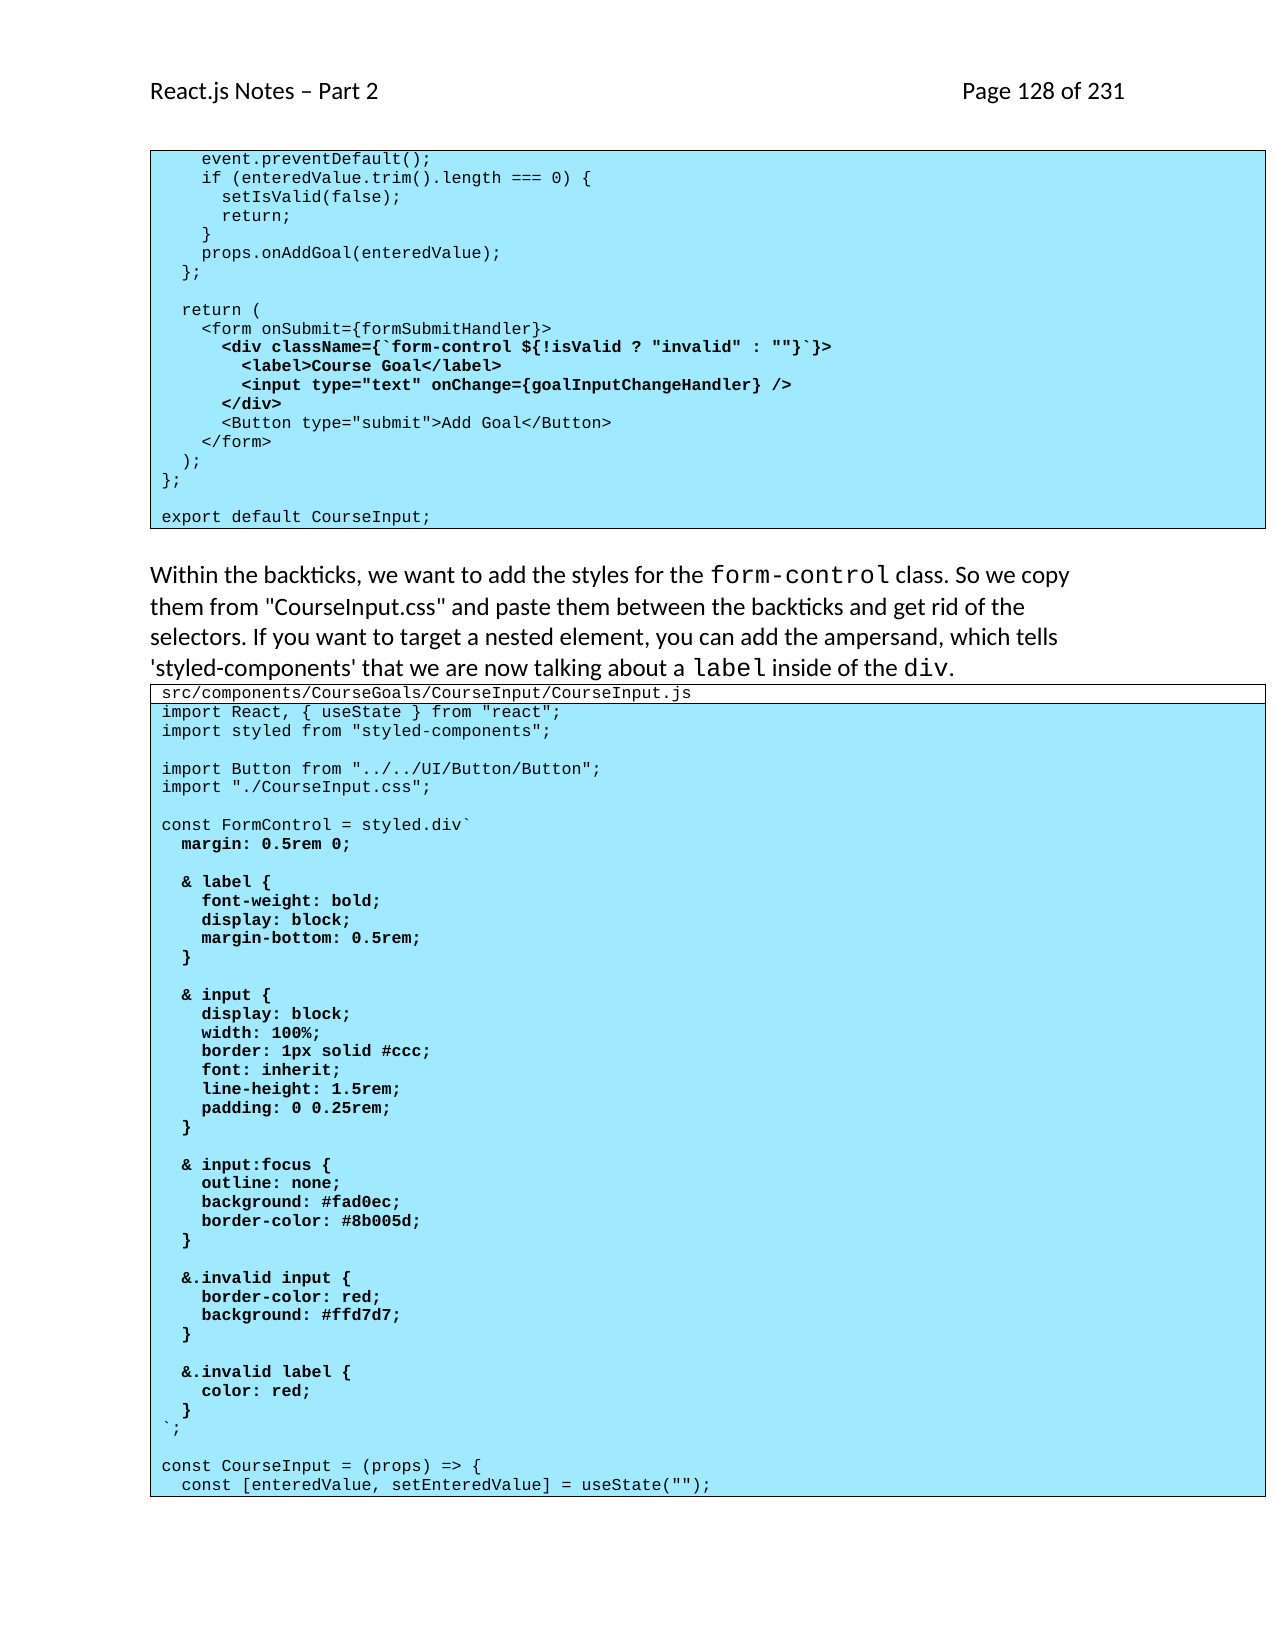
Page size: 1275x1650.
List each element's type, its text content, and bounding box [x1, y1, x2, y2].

table_header src/components/CourseGoals/CourseInput/CourseInput.js [151, 685, 1265, 703]
text Within the backticks, we want to add the styles for the form-control class. So we copy them from "CourseInput.css" and paste them between the backticks and get rid of the selectors. If you want to target a nested element, you can add the ampersand, which tells 'styled-components' that we are now talking about a label inside of the div. [150, 559, 1125, 684]
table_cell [151, 704, 1265, 1496]
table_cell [151, 151, 1265, 528]
